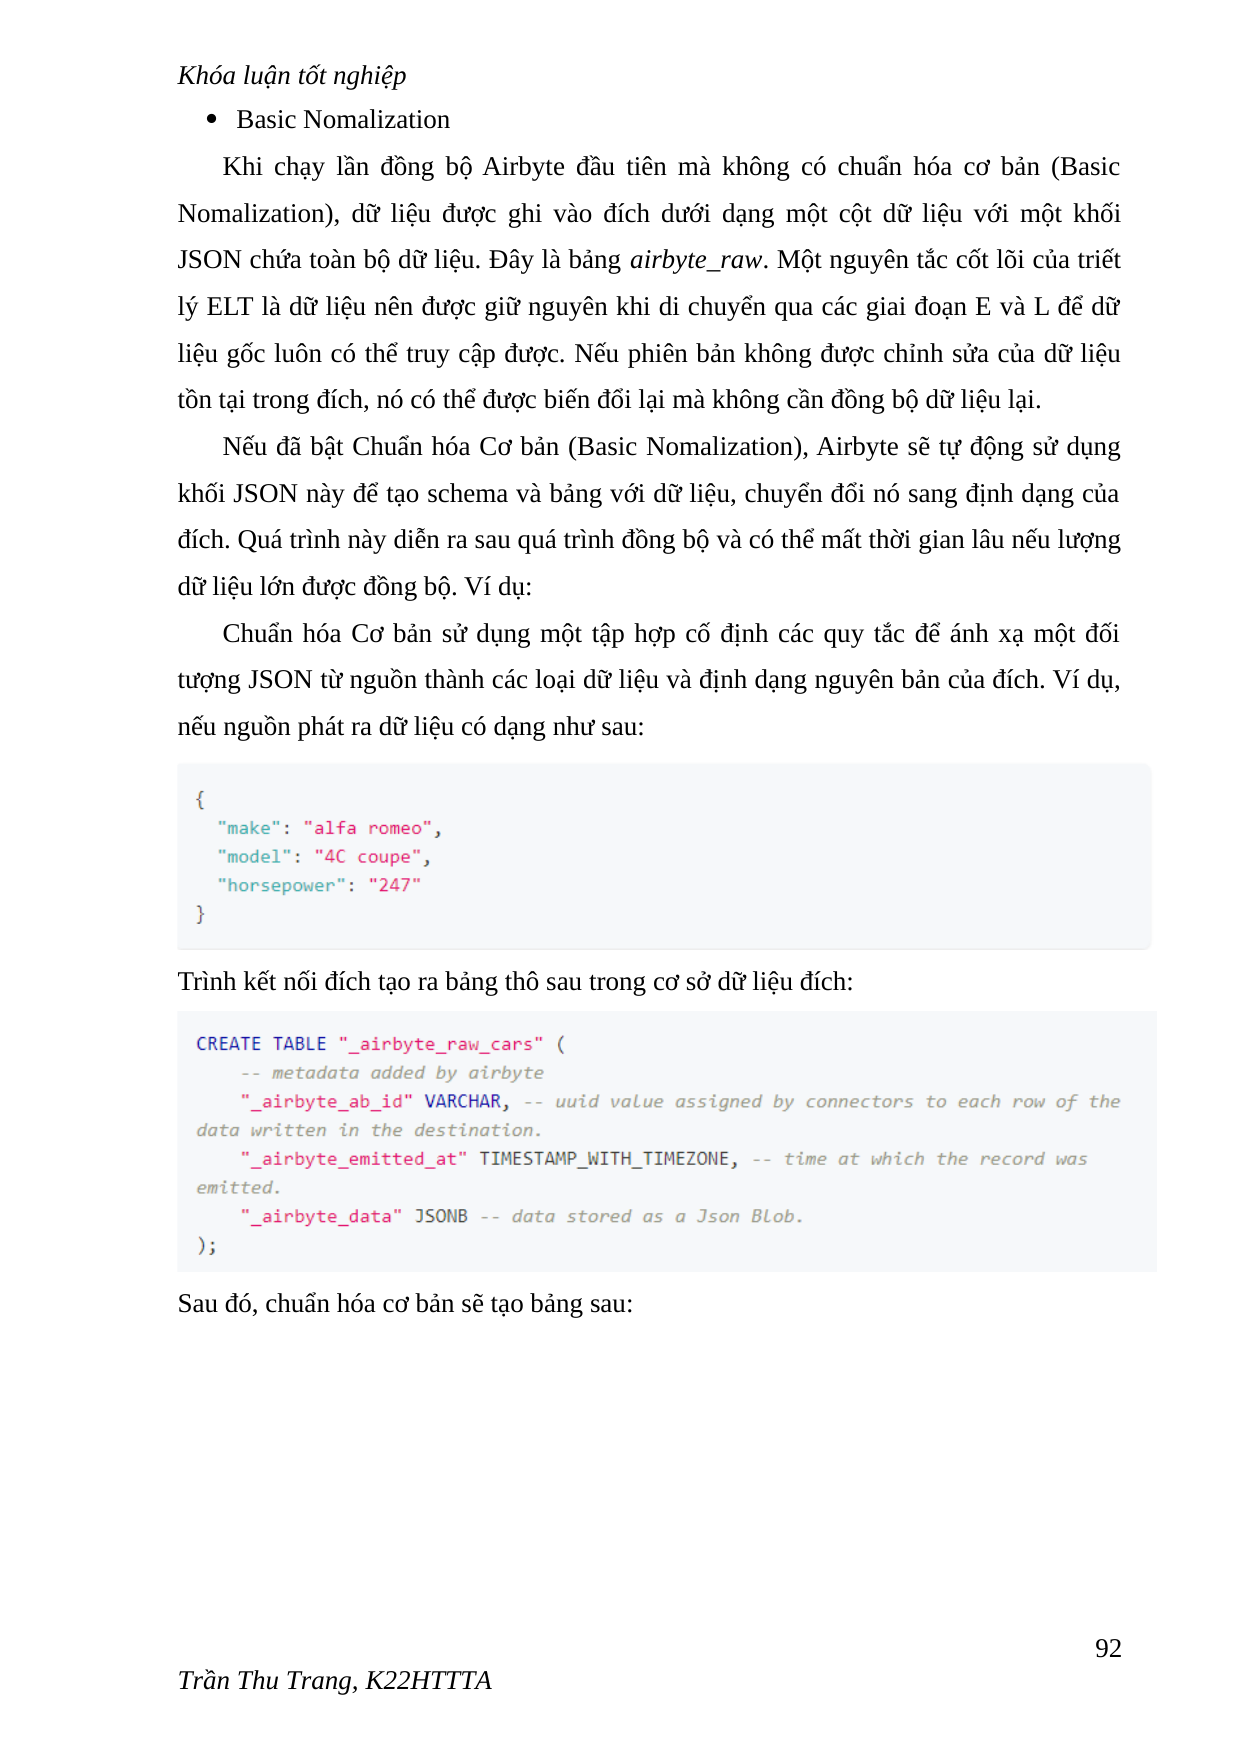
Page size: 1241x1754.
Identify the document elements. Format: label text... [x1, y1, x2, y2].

picture [177, 757, 1157, 950]
text Trình kết nối đích tạo ra bảng thô sau trong cơ sở dữ liệu đích: [177, 965, 1122, 996]
text Nếu đã bật Chuẩn hóa Cơ bản (Basic Nomalization), Airbyte sẽ tự động sử dụng khối JSON này để tạo schema và bảng với dữ liệu, chuyển đổi nó sang định dạng của đích. Quá trình này diễn ra sau quá trình đồng bộ và có thể mất thời gian lâu nếu lượng dữ liệu lớn được đồng bộ. Ví dụ: [177, 430, 1122, 601]
text Khi chạy lần đồng bộ Airbyte đầu tiên mà không có chuẩn hóa cơ bản (Basic Nomalization), dữ liệu được ghi vào đích dưới dạng một cột dữ liệu với một khối JSON chứa toàn bộ dữ liệu. Đây là bảng airbyte_raw. Một nguyên tắc cốt lõi của triết lý ELT là dữ liệu nên được giữ nguyên khi di chuyển qua các giai đoạn E và L để dữ liệu gốc luôn có thể truy cập được. Nếu phiên bản không được chỉnh sửa của dữ liệu tồn tại trong đích, nó có thể được biến đổi lại mà không cần đồng bộ dữ liệu lại. [177, 150, 1122, 415]
list Basic Nomalization [207, 103, 1122, 135]
text Chuẩn hóa Cơ bản sử dụng một tập hợp cố định các quy tắc để ánh xạ một đối tượng JSON từ nguồn thành các loại dữ liệu và định dạng nguyên bản của đích. Ví dụ, nếu nguồn phát ra dữ liệu có dạng như sau: [177, 617, 1122, 741]
picture [177, 1011, 1157, 1272]
text Sau đó, chuẩn hóa cơ bản sẽ tạo bảng sau: [177, 1287, 1122, 1319]
